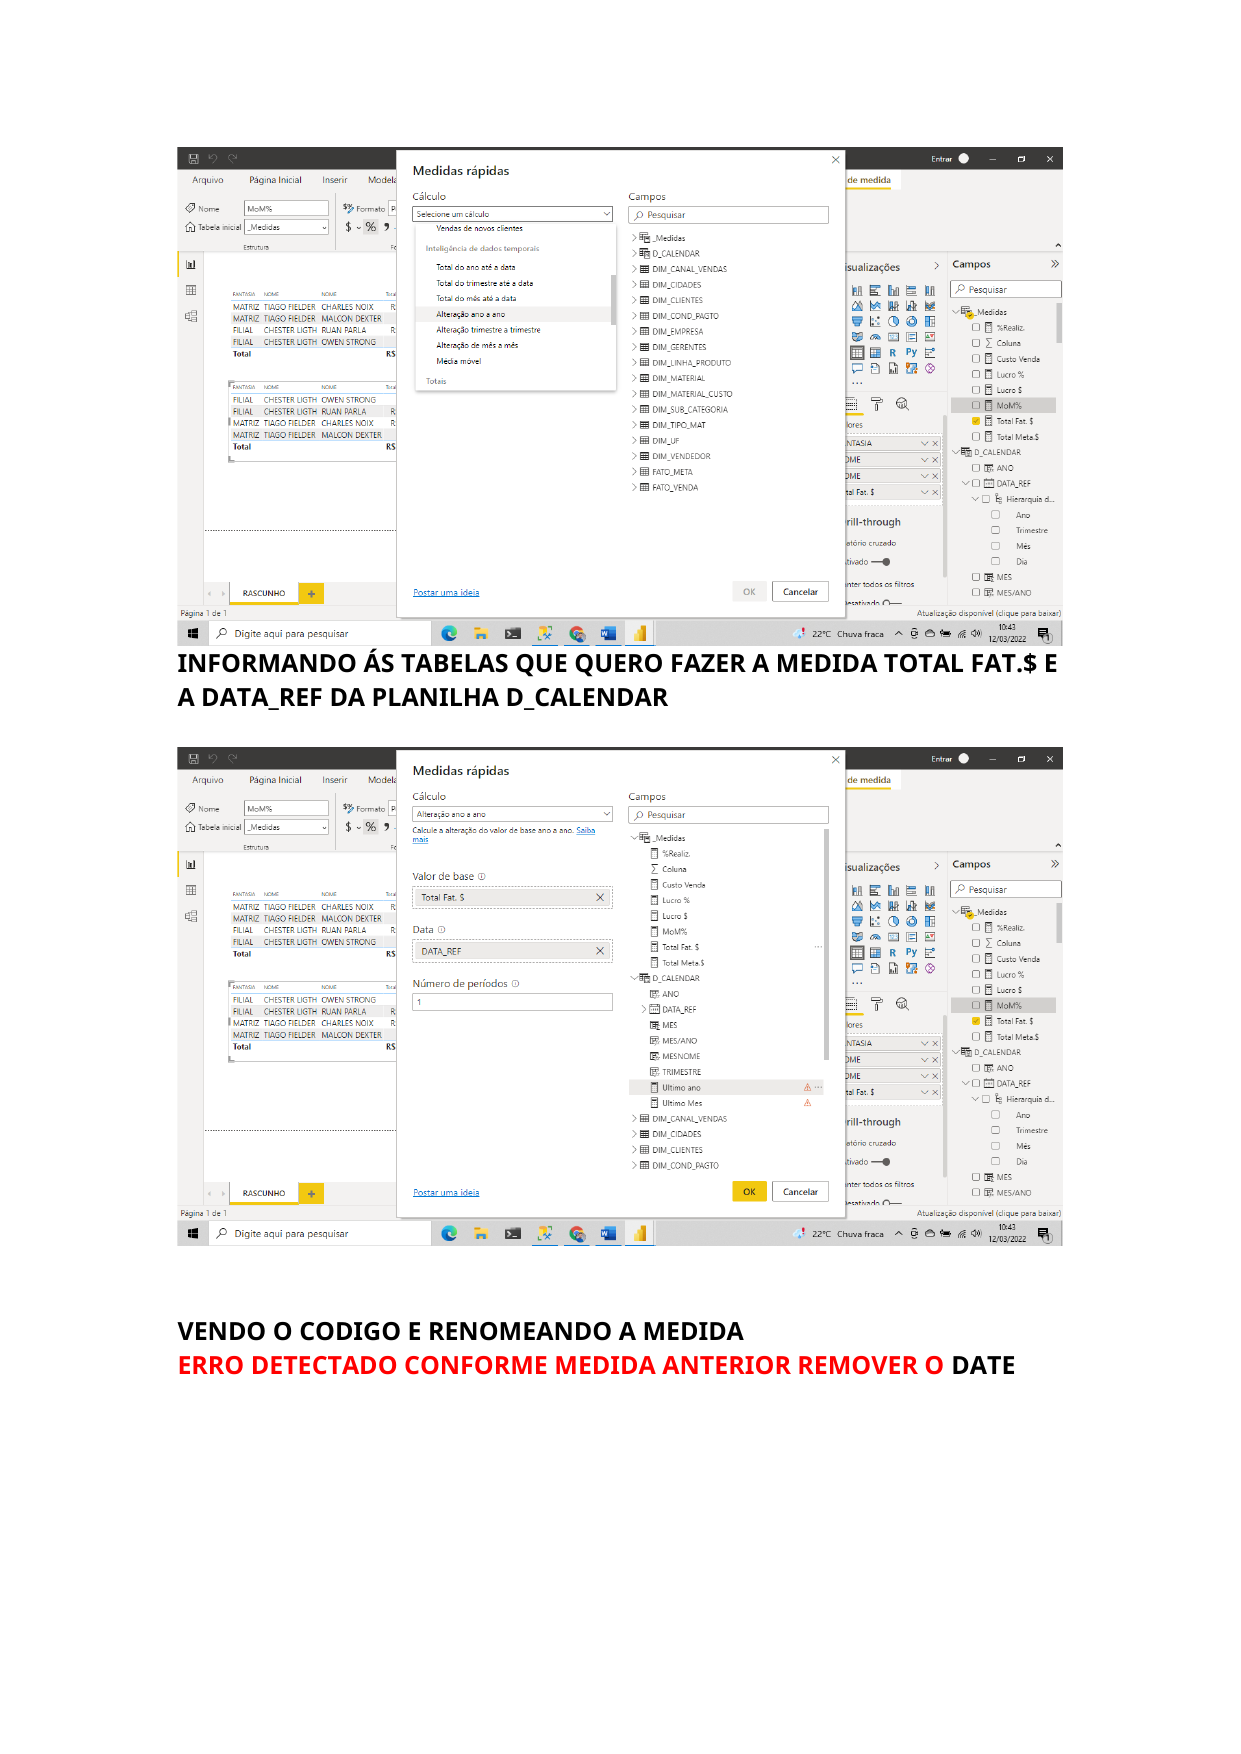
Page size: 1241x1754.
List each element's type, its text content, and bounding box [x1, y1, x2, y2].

picture [177, 147, 1063, 646]
picture [177, 747, 1063, 1246]
text VENDO O CODIGO E RENOMEANDO A MEDIDA [177, 1314, 1063, 1348]
text INFORMANDO ÁS TABELAS QUE QUERO FAZER A MEDIDA TOTAL FAT.$ E A DATA_REF DA PLANILHA D_CALENDAR [177, 646, 1063, 714]
text ERRO DETECTADO CONFORME MEDIDA ANTERIOR REMOVER O DATE [177, 1348, 1063, 1382]
